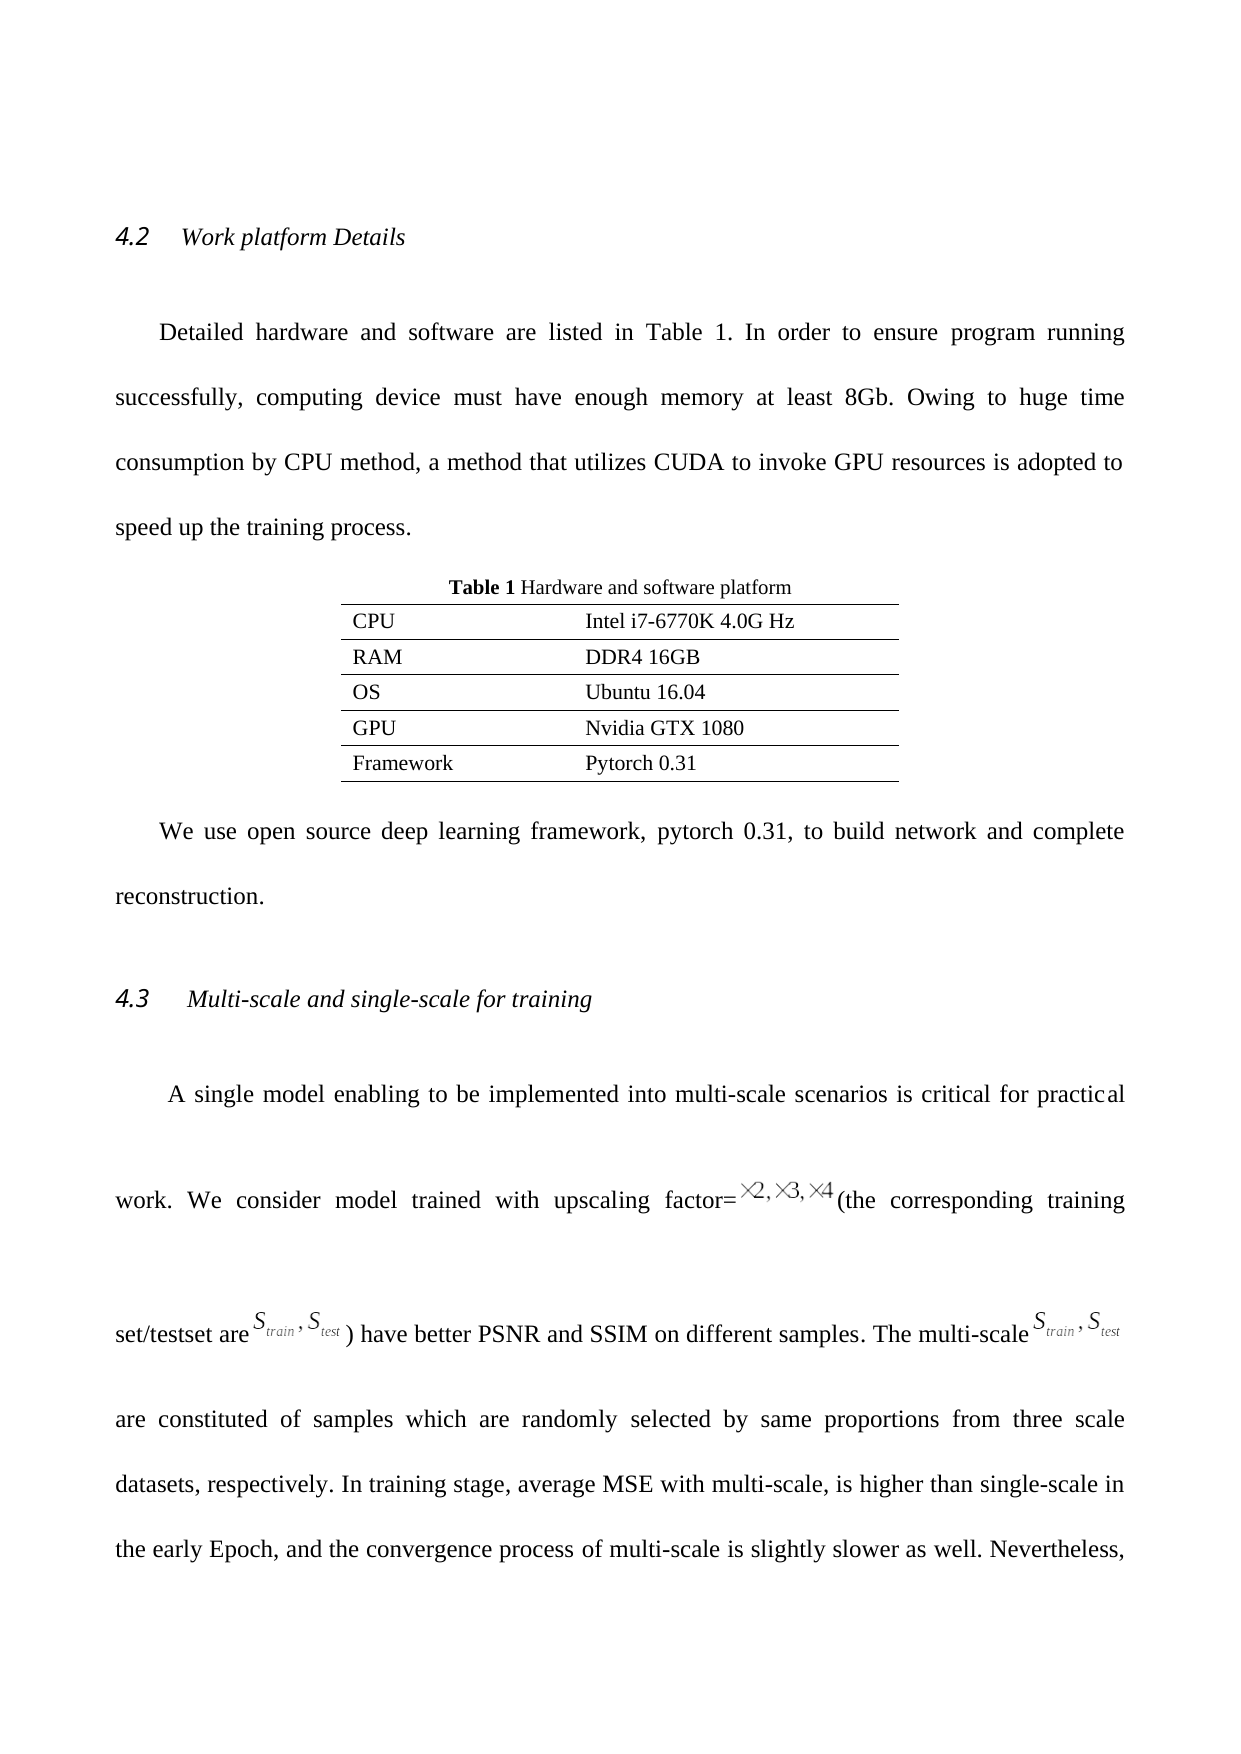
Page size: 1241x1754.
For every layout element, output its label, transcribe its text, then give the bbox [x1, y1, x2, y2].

table_cell DDR4 16GB [574, 640, 899, 674]
table_cell Framework [341, 746, 574, 781]
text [115, 1077, 1125, 1564]
table_cell OS [341, 675, 574, 710]
table_cell Nvidia GTX 1080 [574, 711, 899, 745]
text Table 1 Hardware and software platform [115, 571, 1125, 603]
table_cell RAM [341, 640, 574, 674]
table_header Intel i7-6770K 4.0G Hz [574, 605, 899, 639]
table_header CPU [341, 605, 574, 639]
table_cell Pytorch 0.31 [574, 746, 899, 781]
list Multi-scale and single-scale for training [115, 965, 1125, 1030]
table_cell GPU [341, 711, 574, 745]
text We use open source deep learning framework, pytorch 0.31, to build network and complete reconstruction. [115, 814, 1125, 912]
text Detailed hardware and software are listed in Table 1. In order to ensure program running successfully, computing device must have enough memory at least 8Gb. Owing to huge time consumption by CPU method, a method that utilizes CUDA to invoke GPU resources is adopted to speed up the training process. [115, 315, 1125, 542]
table_cell Ubuntu 16.04 [574, 675, 899, 710]
list Work platform Details [115, 203, 1125, 268]
